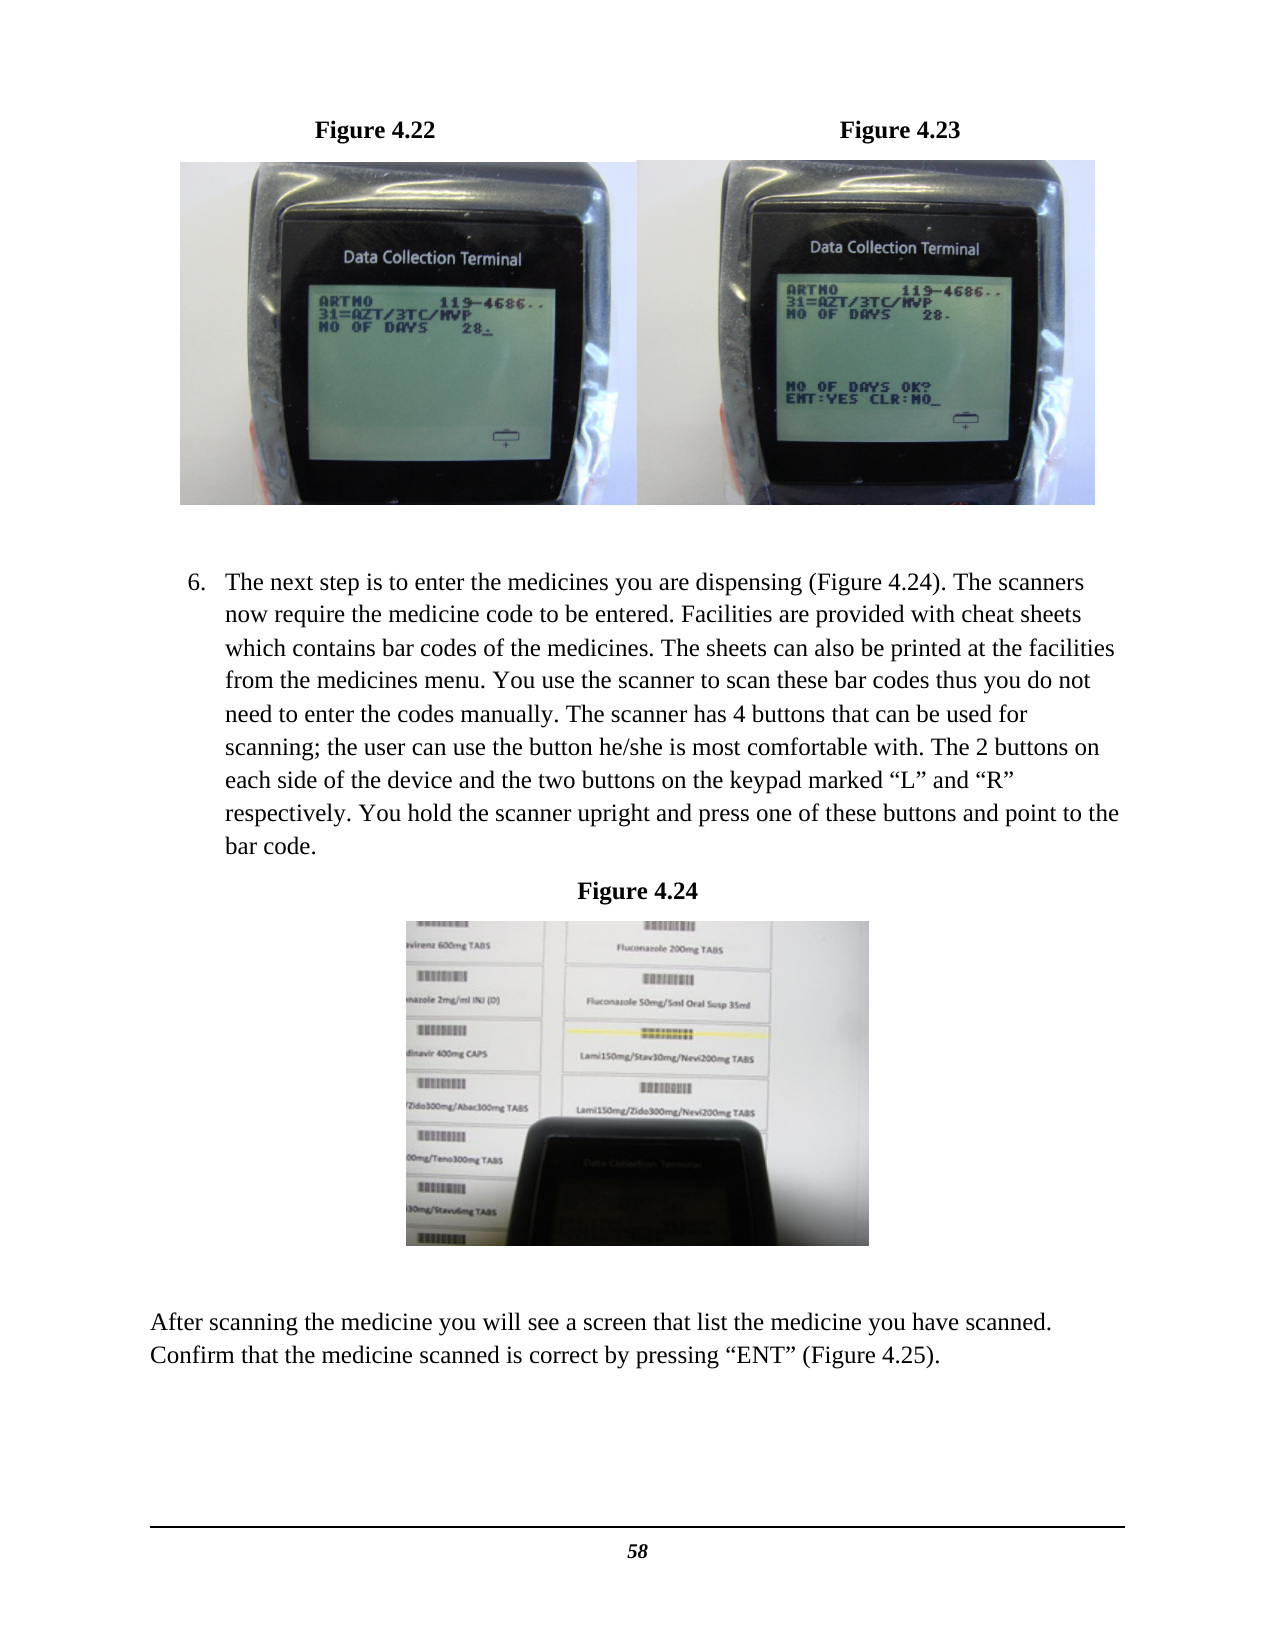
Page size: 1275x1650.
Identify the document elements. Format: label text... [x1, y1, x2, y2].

text Figure 4.22 Figure 4.23 [150, 115, 1125, 144]
picture [406, 921, 869, 1246]
text After scanning the medicine you will see a screen that list the medicine you have scanned. Confirm that the medicine scanned is correct by pressing “ENT” (Figure 4.25). [150, 1307, 1125, 1369]
picture [180, 160, 1095, 505]
list The next step is to enter the medicines you are dispensing (Figure 4.24). The scanners now require the medicine code to be entered. Facilities are provided with cheat sheets which contains bar codes of the medicines. The sheets can also be printed at the facilities from the medicines menu. You use the scanner to scan these bar codes thus you do not need to enter the codes manually. The scanner has 4 buttons that can be used for scanning; the user can use the button he/she is most comfortable with. The 2 buttons on each side of the device and the two buttons on the keypad marked “L” and “R” respectively. You hold the scanner upright and press one of these buttons and point to the bar code. [187, 567, 1125, 859]
text Figure 4.24 [150, 876, 1125, 905]
